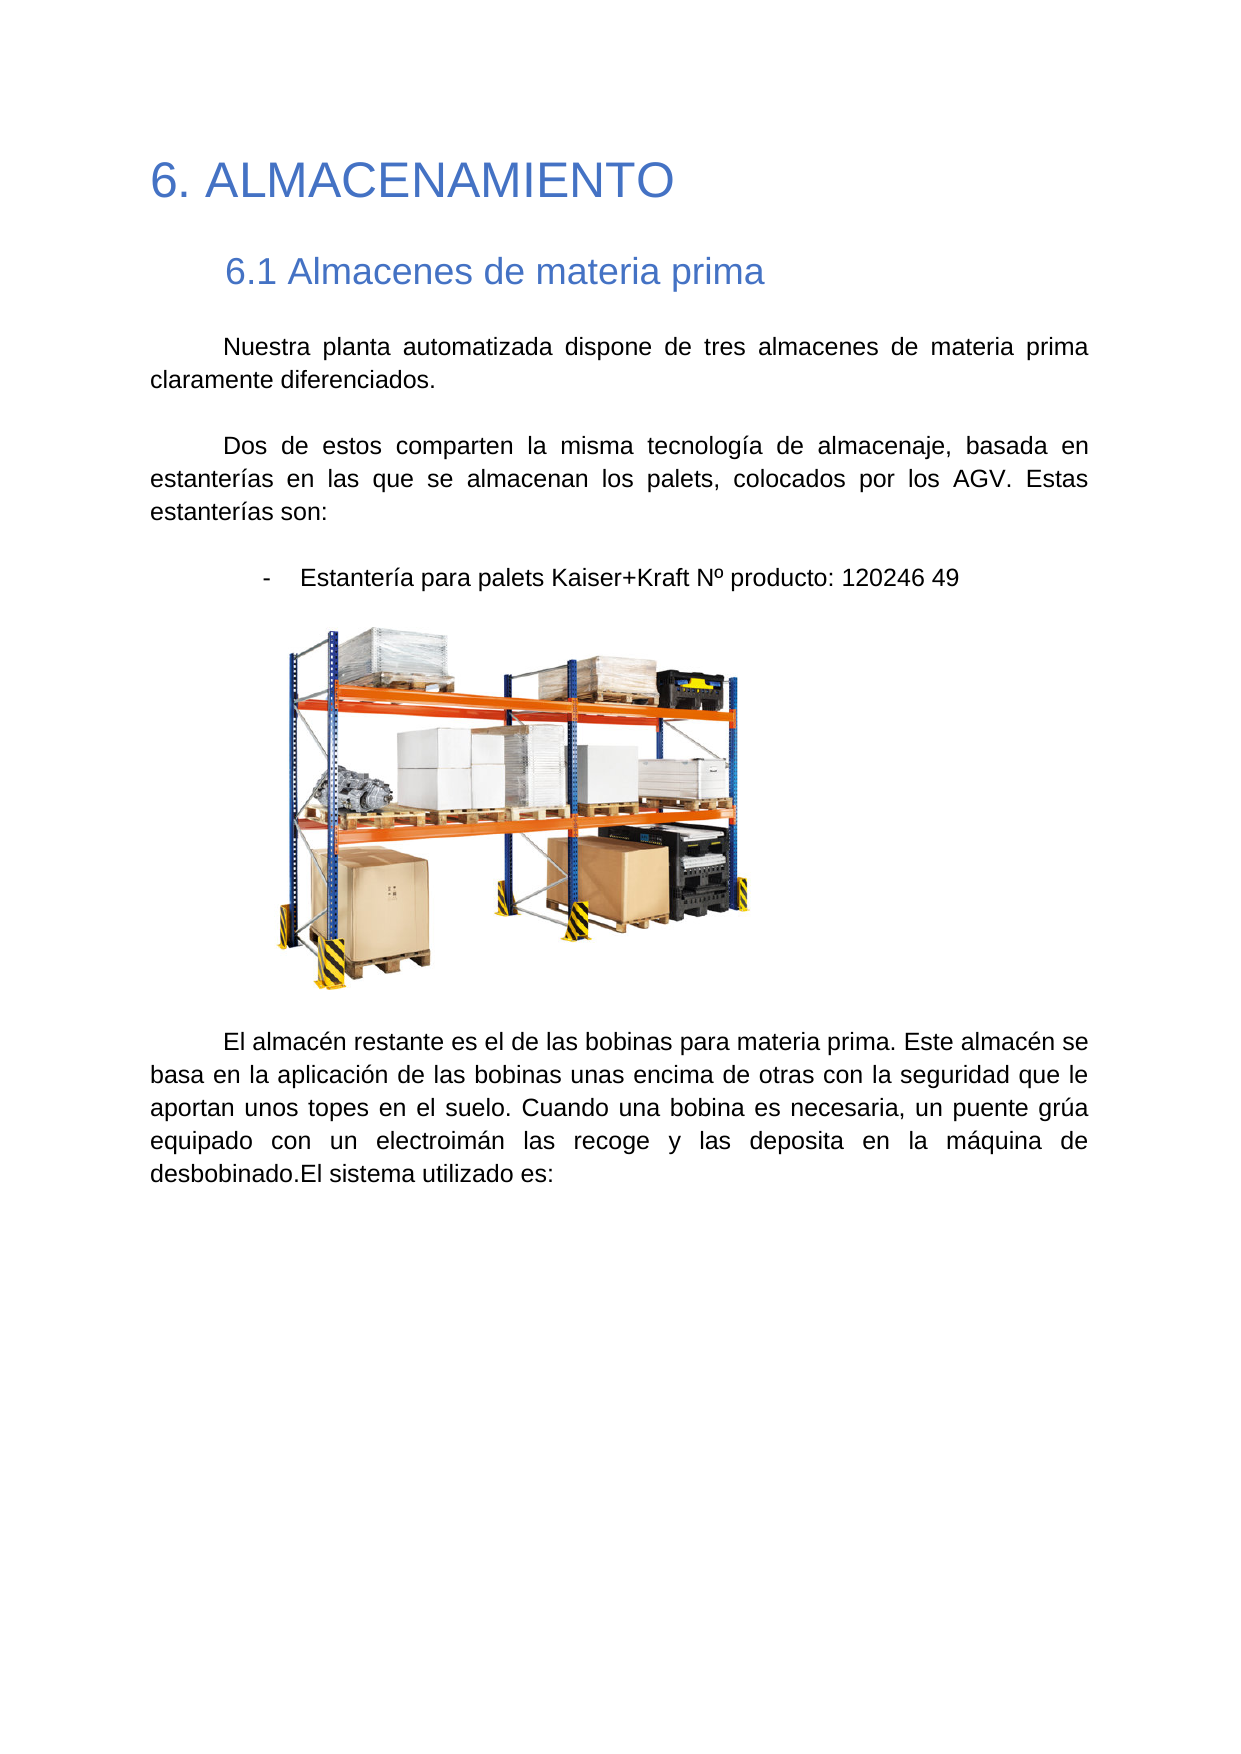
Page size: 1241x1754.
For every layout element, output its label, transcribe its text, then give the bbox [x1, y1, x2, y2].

subtitle 6. ALMACENAMIENTO [150, 150, 1090, 207]
text Dos de estos comparten la misma tecnología de almacenaje, basada en estanterías en las que se almacenan los palets, colocados por los AGV. Estas estanterías son: [150, 431, 1090, 526]
list Estantería para palets Kaiser+Kraft Nº producto: 120246 49 [262, 563, 1090, 592]
text El almacén restante es el de las bobinas para materia prima. Este almacén se basa en la aplicación de las bobinas unas encima de otras con la seguridad que le aportan unos topes en el suelo. Cuando una bobina es necesaria, un puente grúa equipado con un electroimán las recoge y las deposita en la máquina de desbobinado.El sistema utilizado es: [150, 1027, 1090, 1188]
picture [222, 627, 804, 990]
text Nuestra planta automatizada dispone de tres almacenes de materia prima claramente diferenciados. [150, 332, 1090, 393]
subtitle 6.1 Almacenes de materia prima [150, 249, 1090, 292]
